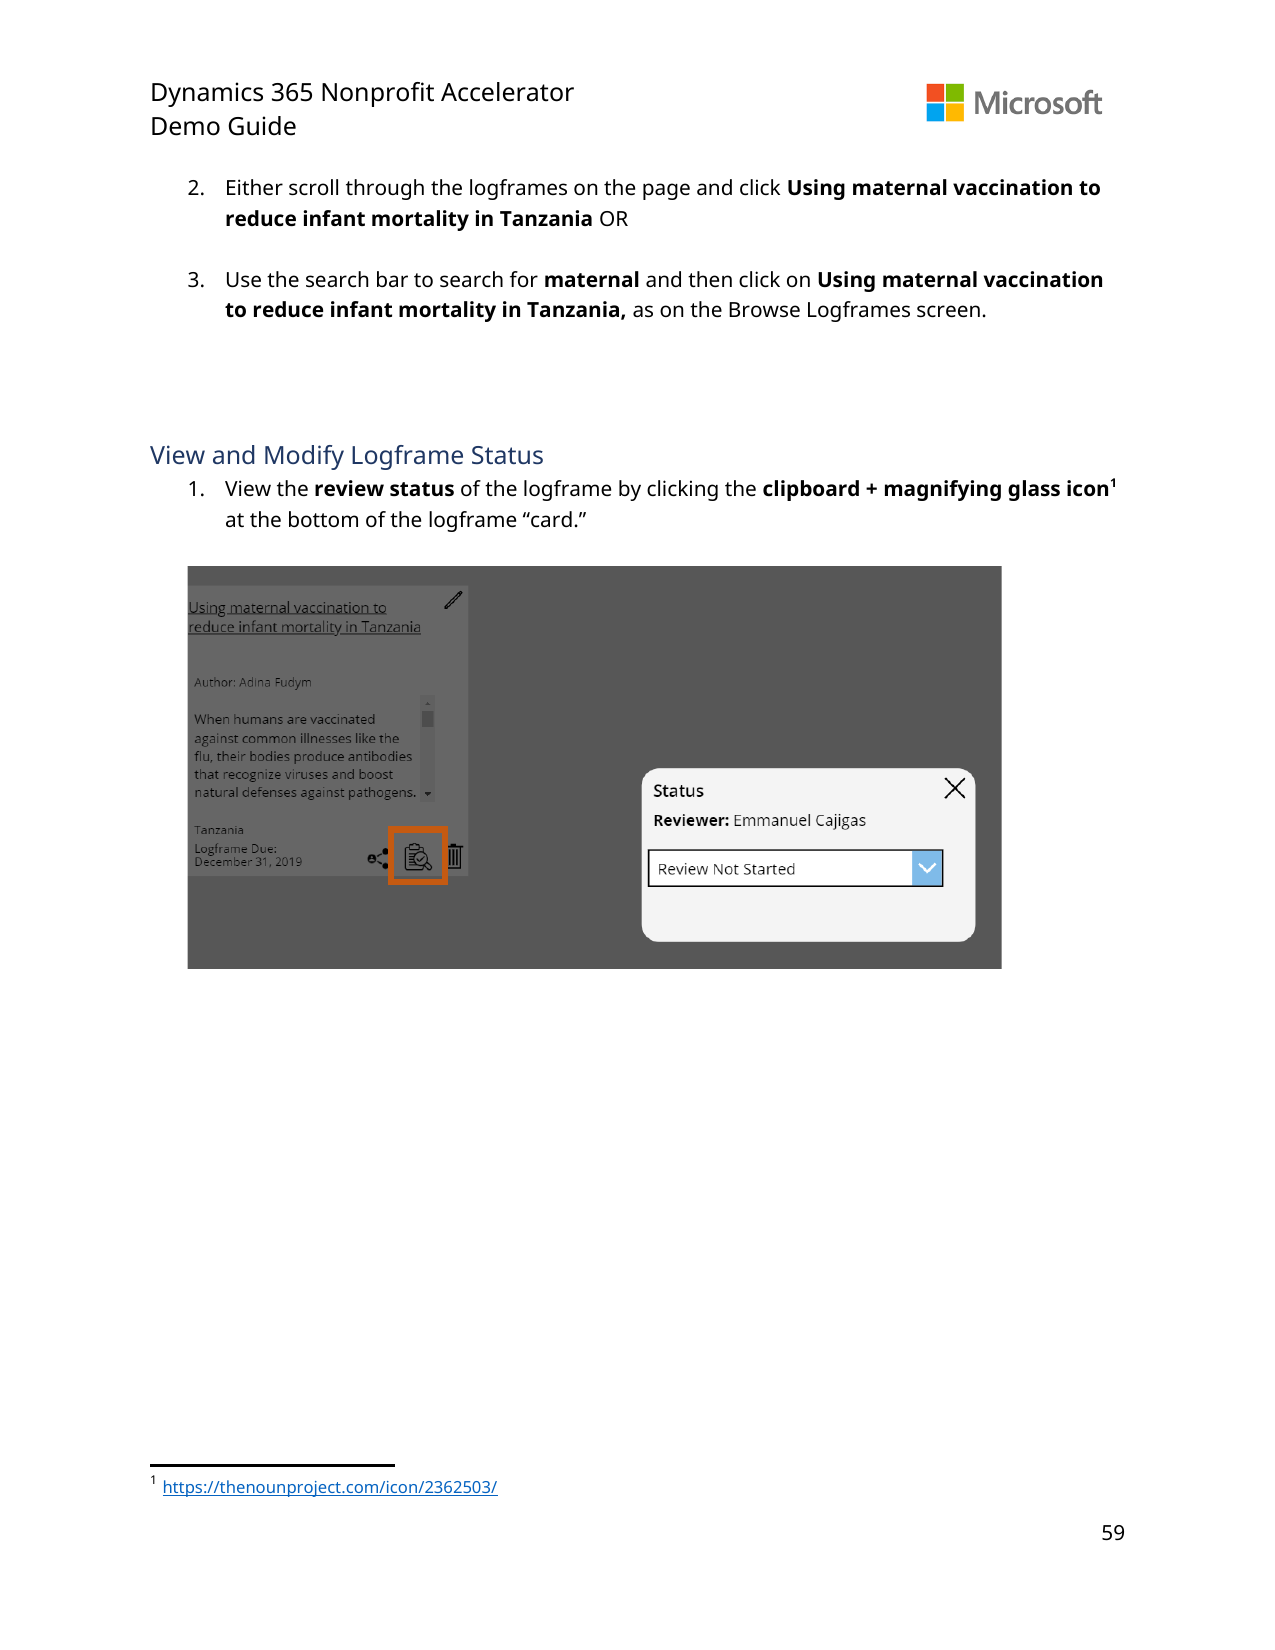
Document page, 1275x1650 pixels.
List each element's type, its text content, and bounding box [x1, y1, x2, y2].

subtitle View and Modify Logframe Status [150, 437, 1125, 471]
list Use the search bar to search for maternal and then click on Using maternal vaccination to reduce infant mortality in Tanzania, as on the Browse Logframes screen. [187, 265, 1125, 324]
picture [187, 566, 1002, 969]
list Either scroll through the logframes on the page and click Using maternal vaccination to reduce infant mortality in Tanzania OR [187, 173, 1125, 232]
picture [926, 61, 1123, 131]
list View the review status of the logframe by clicking the clipboard + magnifying glass icon at the bottom of the logframe “card.” [187, 474, 1125, 533]
